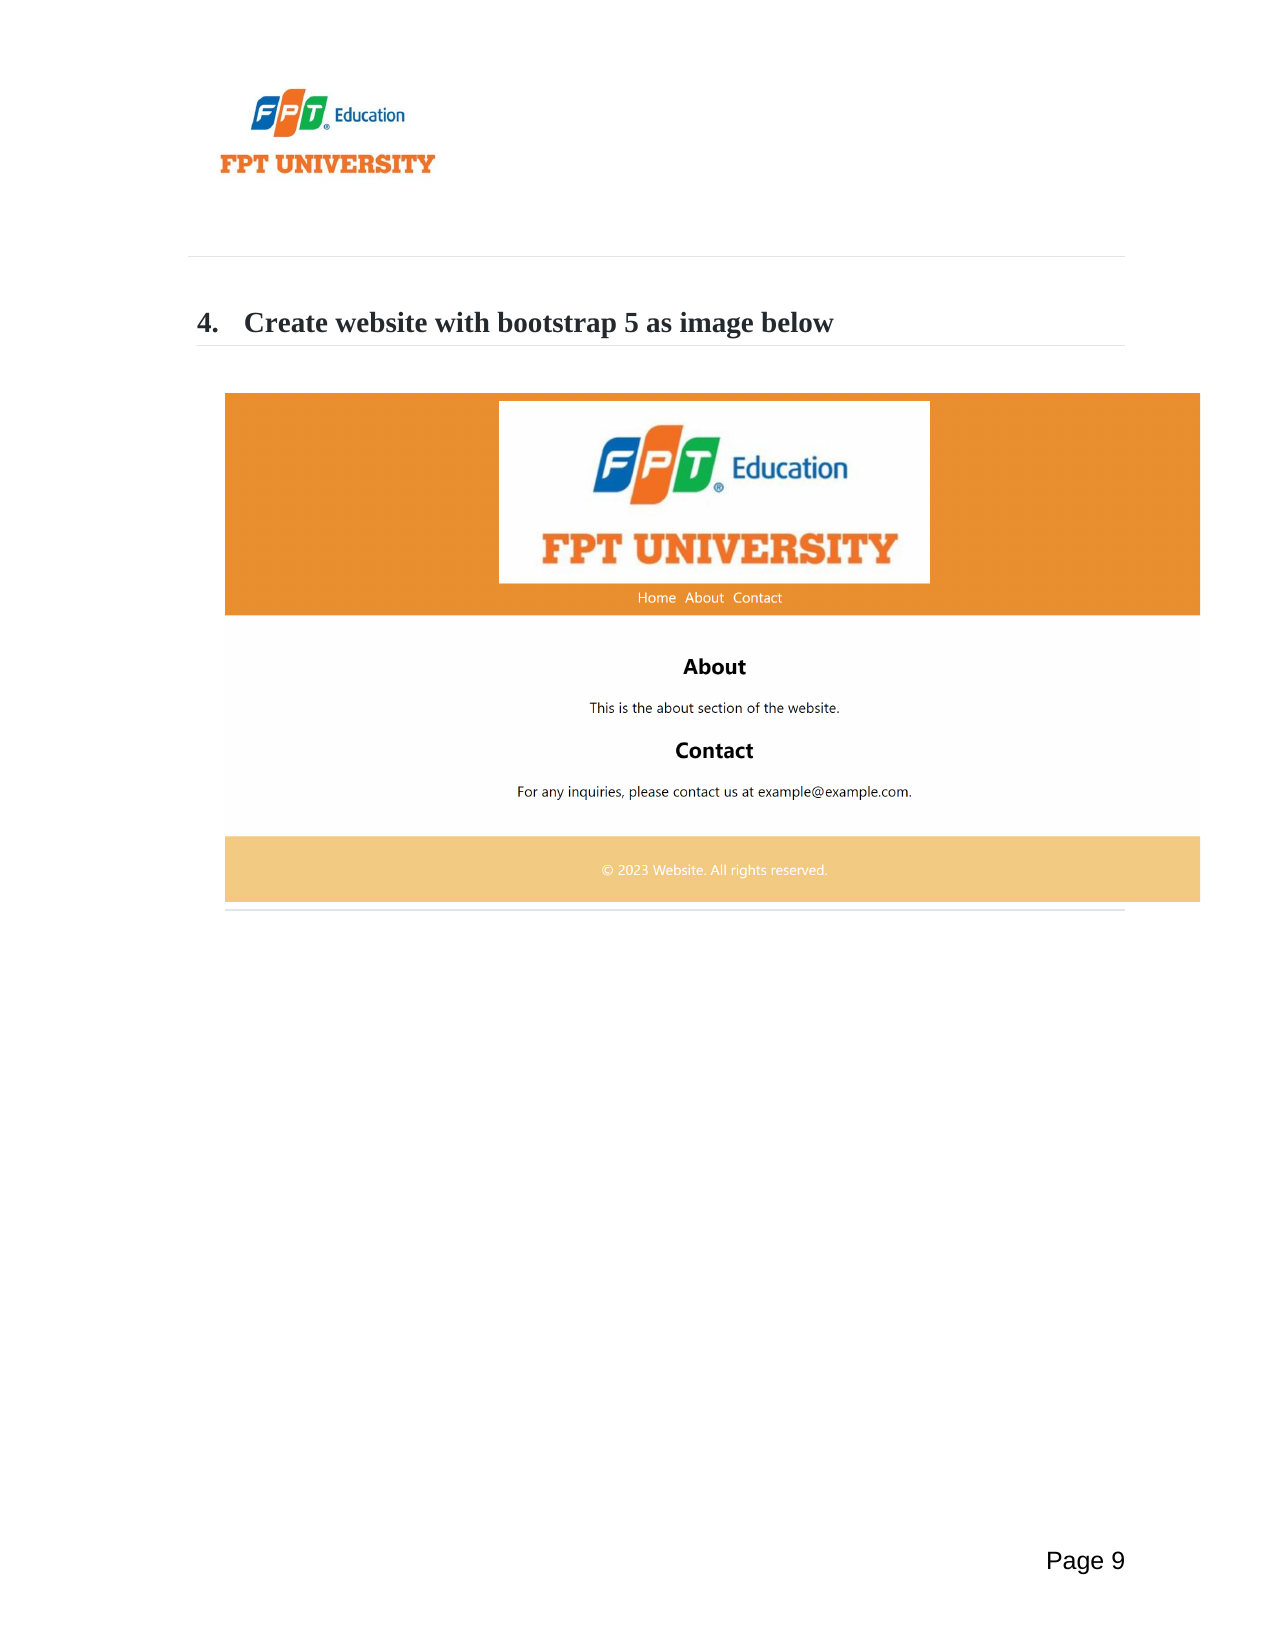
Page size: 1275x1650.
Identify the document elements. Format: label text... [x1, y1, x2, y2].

picture [225, 393, 1200, 903]
picture [194, 75, 454, 185]
text Create website with bootstrap 5 as image below [197, 305, 1125, 345]
